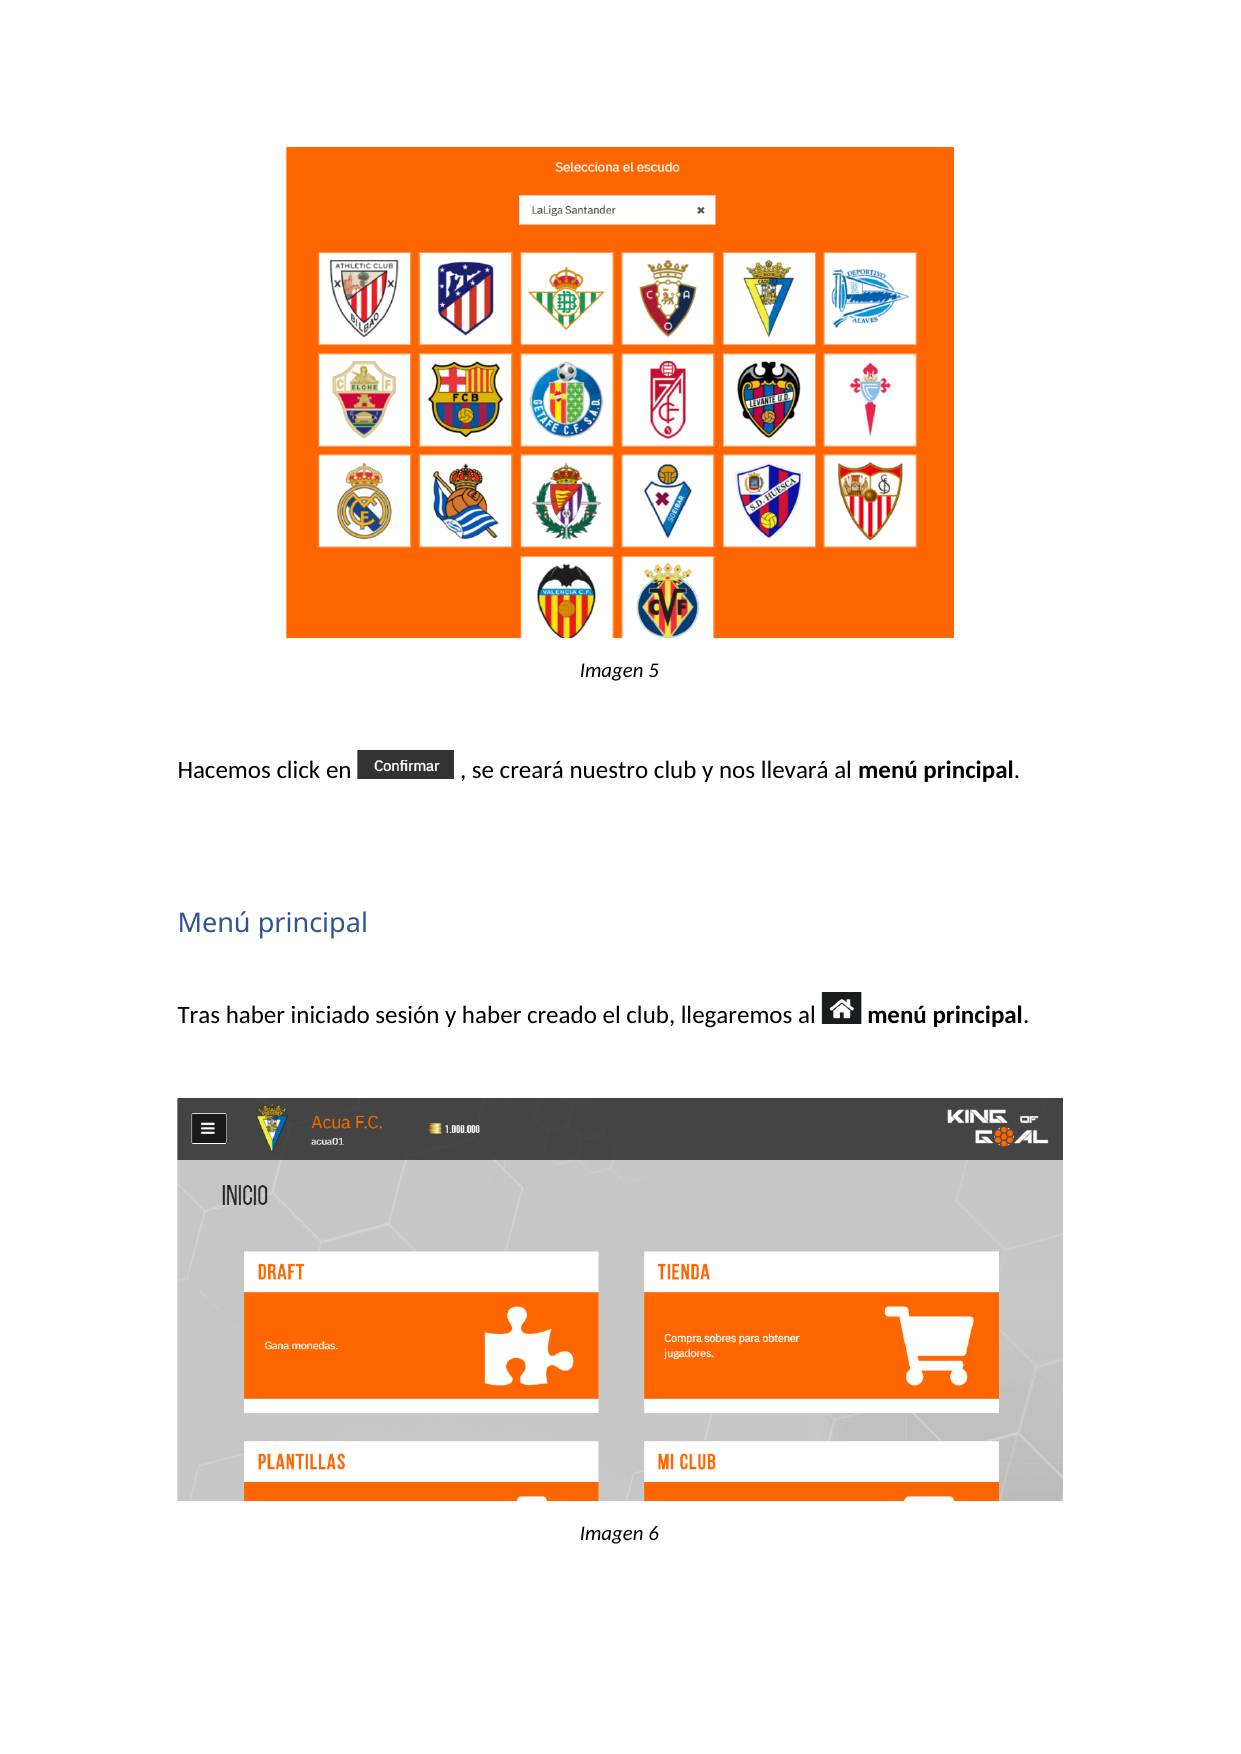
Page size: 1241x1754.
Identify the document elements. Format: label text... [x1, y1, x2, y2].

picture [357, 750, 454, 779]
text Hacemos click en , se creará nuestro club y nos llevará al menú principal. [177, 750, 1063, 785]
subtitle Menú principal [177, 903, 1063, 940]
picture [821, 992, 862, 1024]
text Imagen 5 [177, 657, 1063, 682]
text Tras haber iniciado sesión y haber creado el club, llegaremos al menú principal. [177, 993, 1063, 1029]
picture [177, 1098, 1063, 1501]
text Imagen 6 [177, 1520, 1063, 1545]
picture [286, 147, 954, 638]
